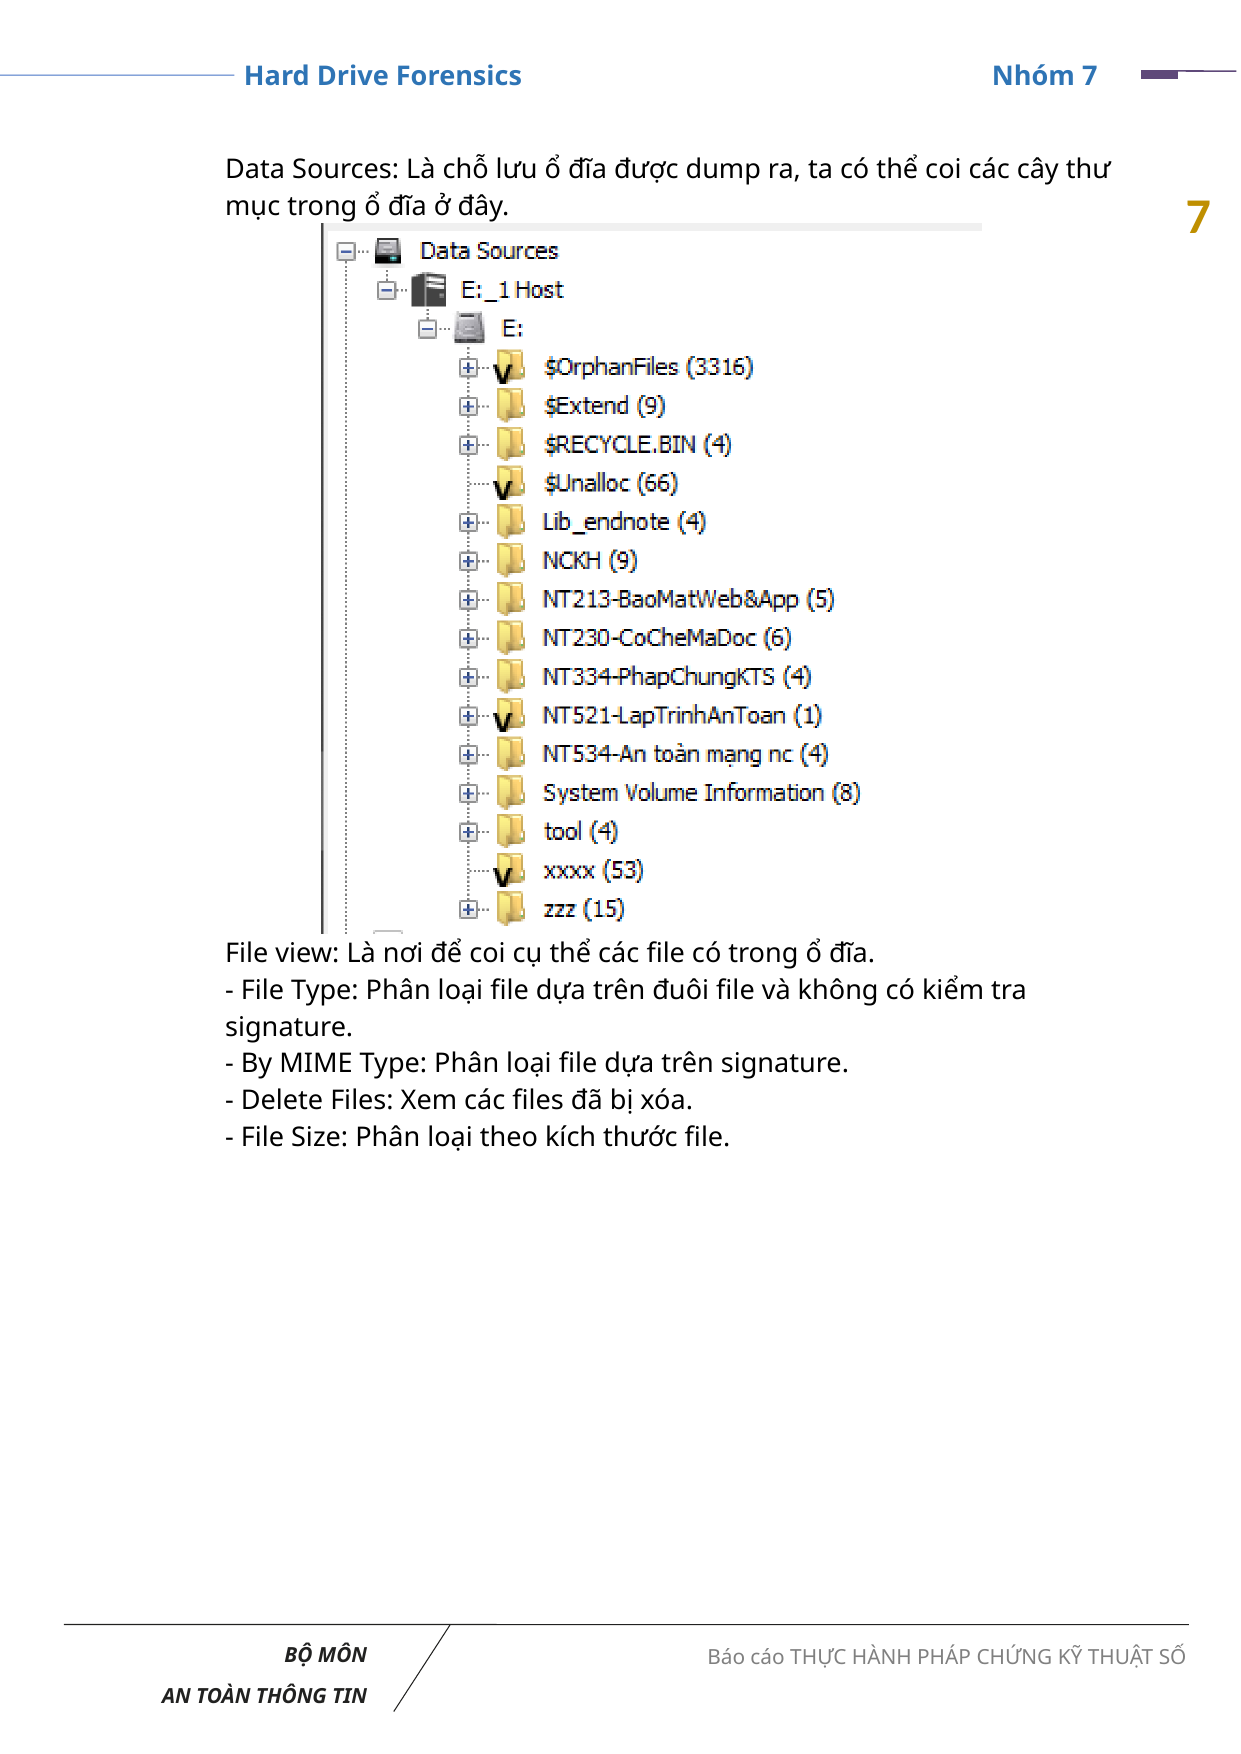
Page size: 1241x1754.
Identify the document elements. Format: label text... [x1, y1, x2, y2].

list - File Type: Phân loại file dựa trên đuôi file và không có kiểm tra signature. [225, 970, 1153, 1044]
list - File Size: Phân loại theo kích thước file. [225, 1118, 1153, 1154]
list Data Sources: Là chỗ lưu ổ đĩa được dump ra, ta có thể coi các cây thư mục trong ổ đĩa ở đây. [225, 150, 1153, 224]
list - Delete Files: Xem các files đã bị xóa. [225, 1081, 1153, 1118]
picture [321, 223, 982, 934]
list File view: Là nơi để coi cụ thể các file có trong ổ đĩa. [225, 933, 1153, 970]
list - By MIME Type: Phân loại file dựa trên signature. [225, 1044, 1153, 1081]
